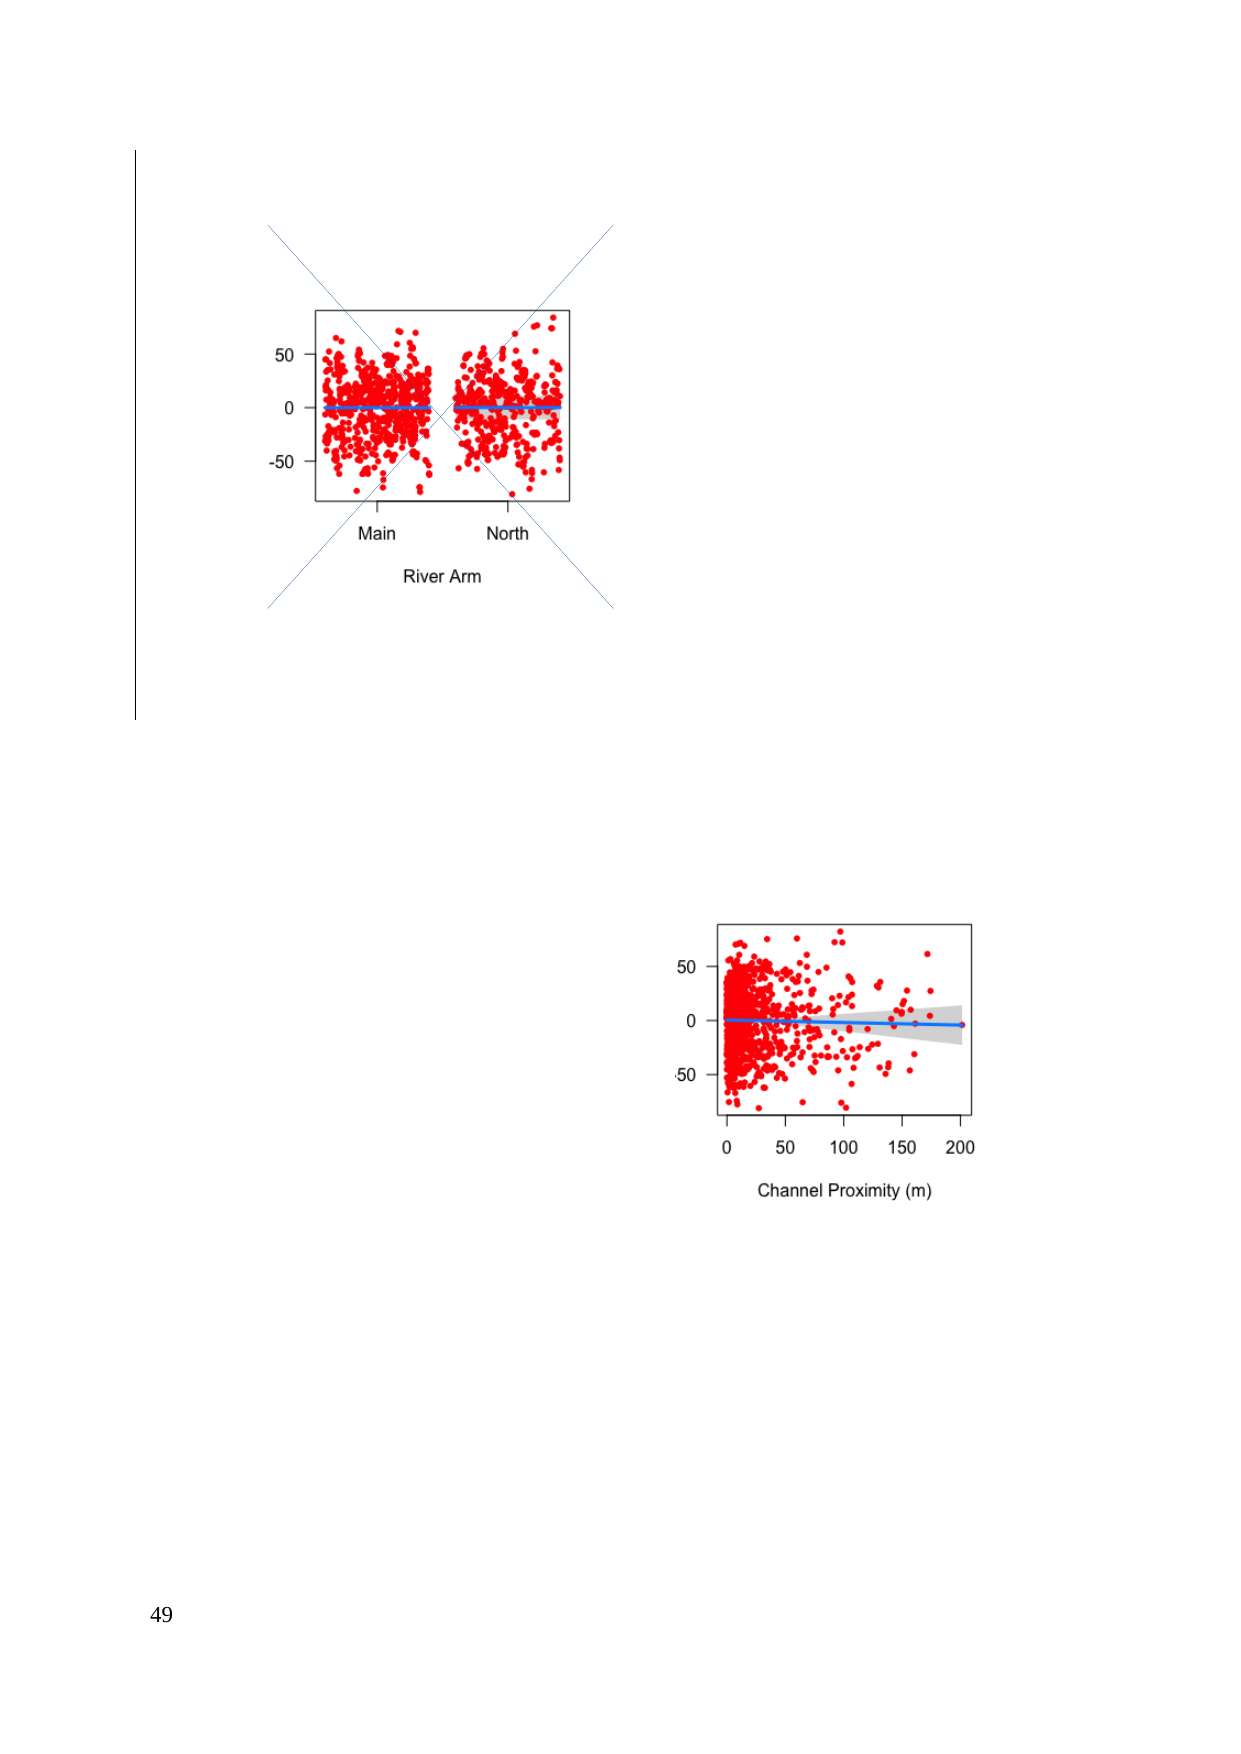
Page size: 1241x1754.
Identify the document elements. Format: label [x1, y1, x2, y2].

picture [267, 226, 439, 607]
picture [442, 226, 614, 608]
picture [675, 838, 1016, 1223]
picture [268, 224, 613, 415]
picture [269, 418, 612, 609]
